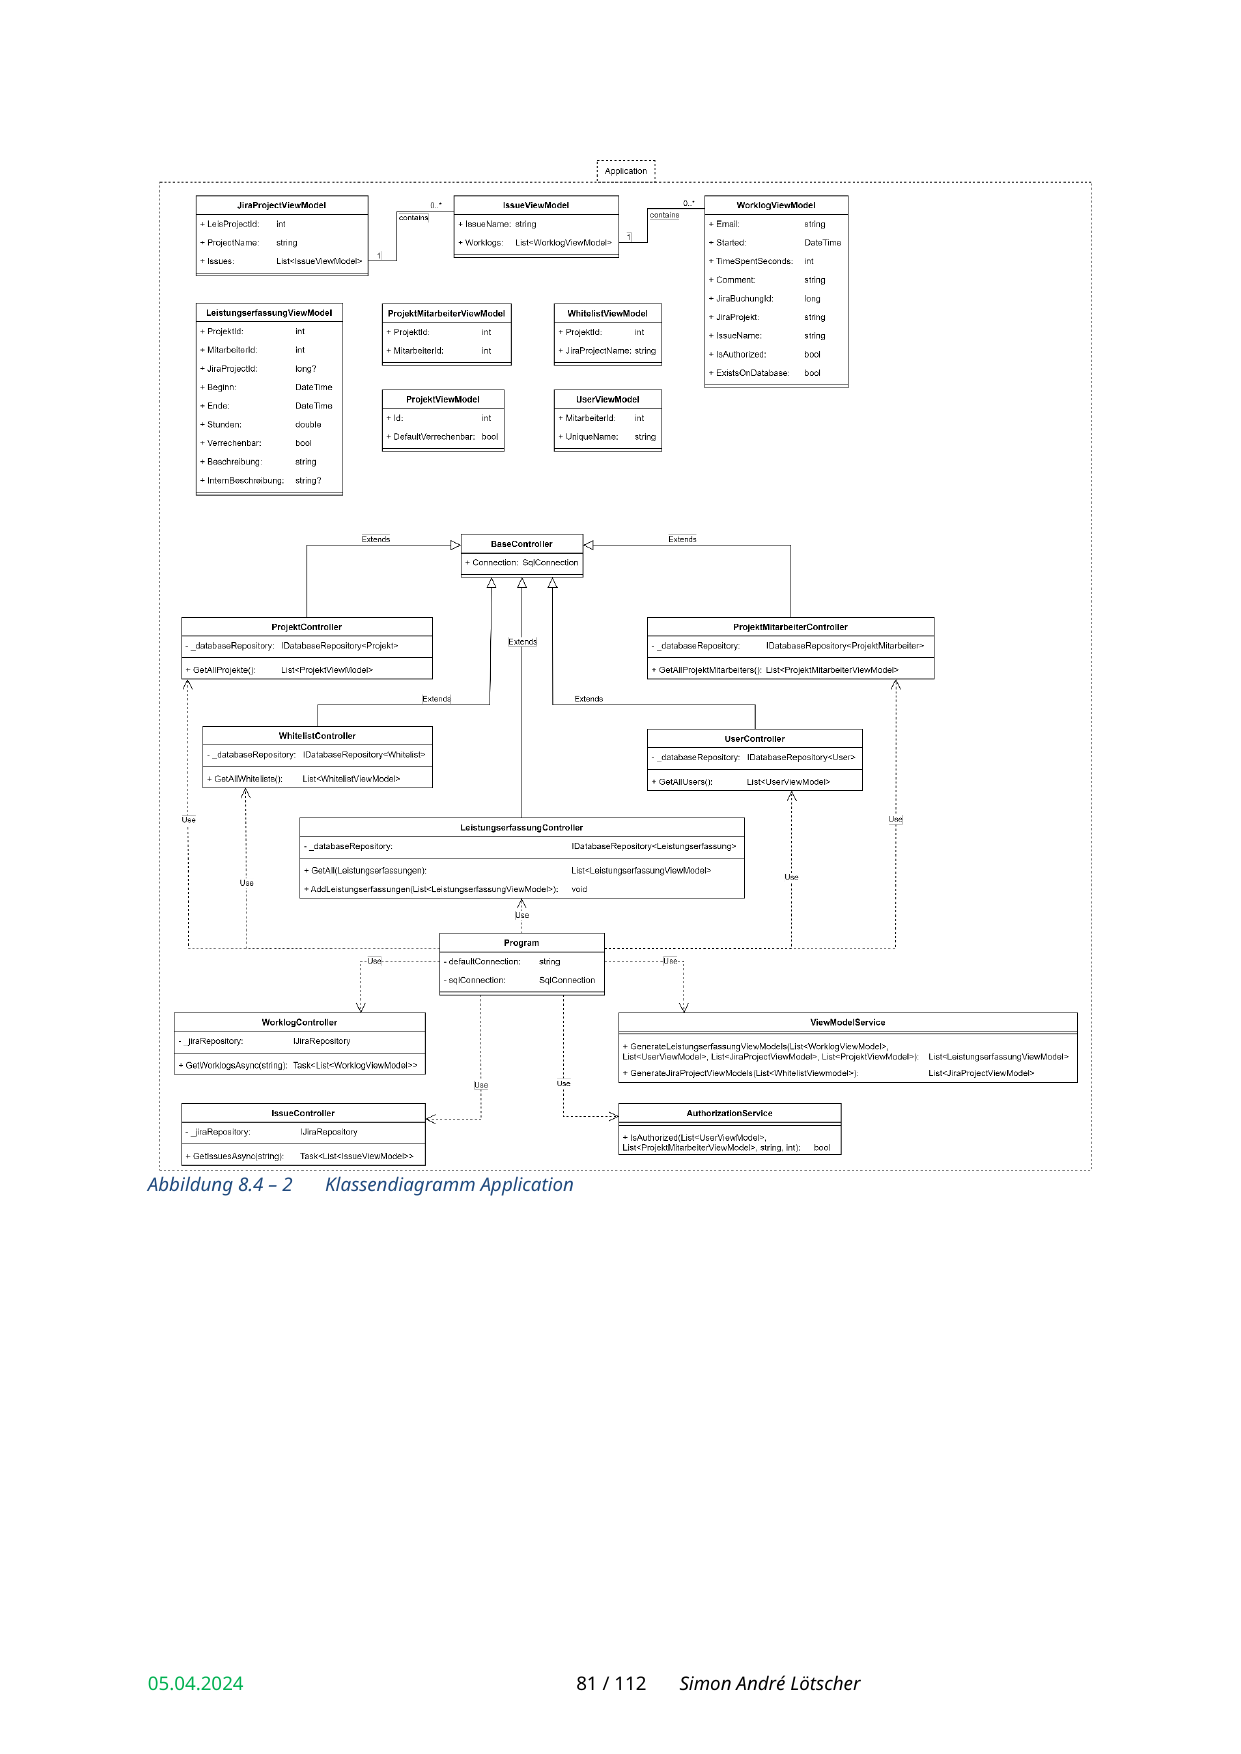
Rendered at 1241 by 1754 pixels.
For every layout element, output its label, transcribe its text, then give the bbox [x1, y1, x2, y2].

picture [147, 160, 1092, 1171]
text Abbildung 8.4 – 2 Klassendiagramm Application [148, 1171, 1152, 1196]
